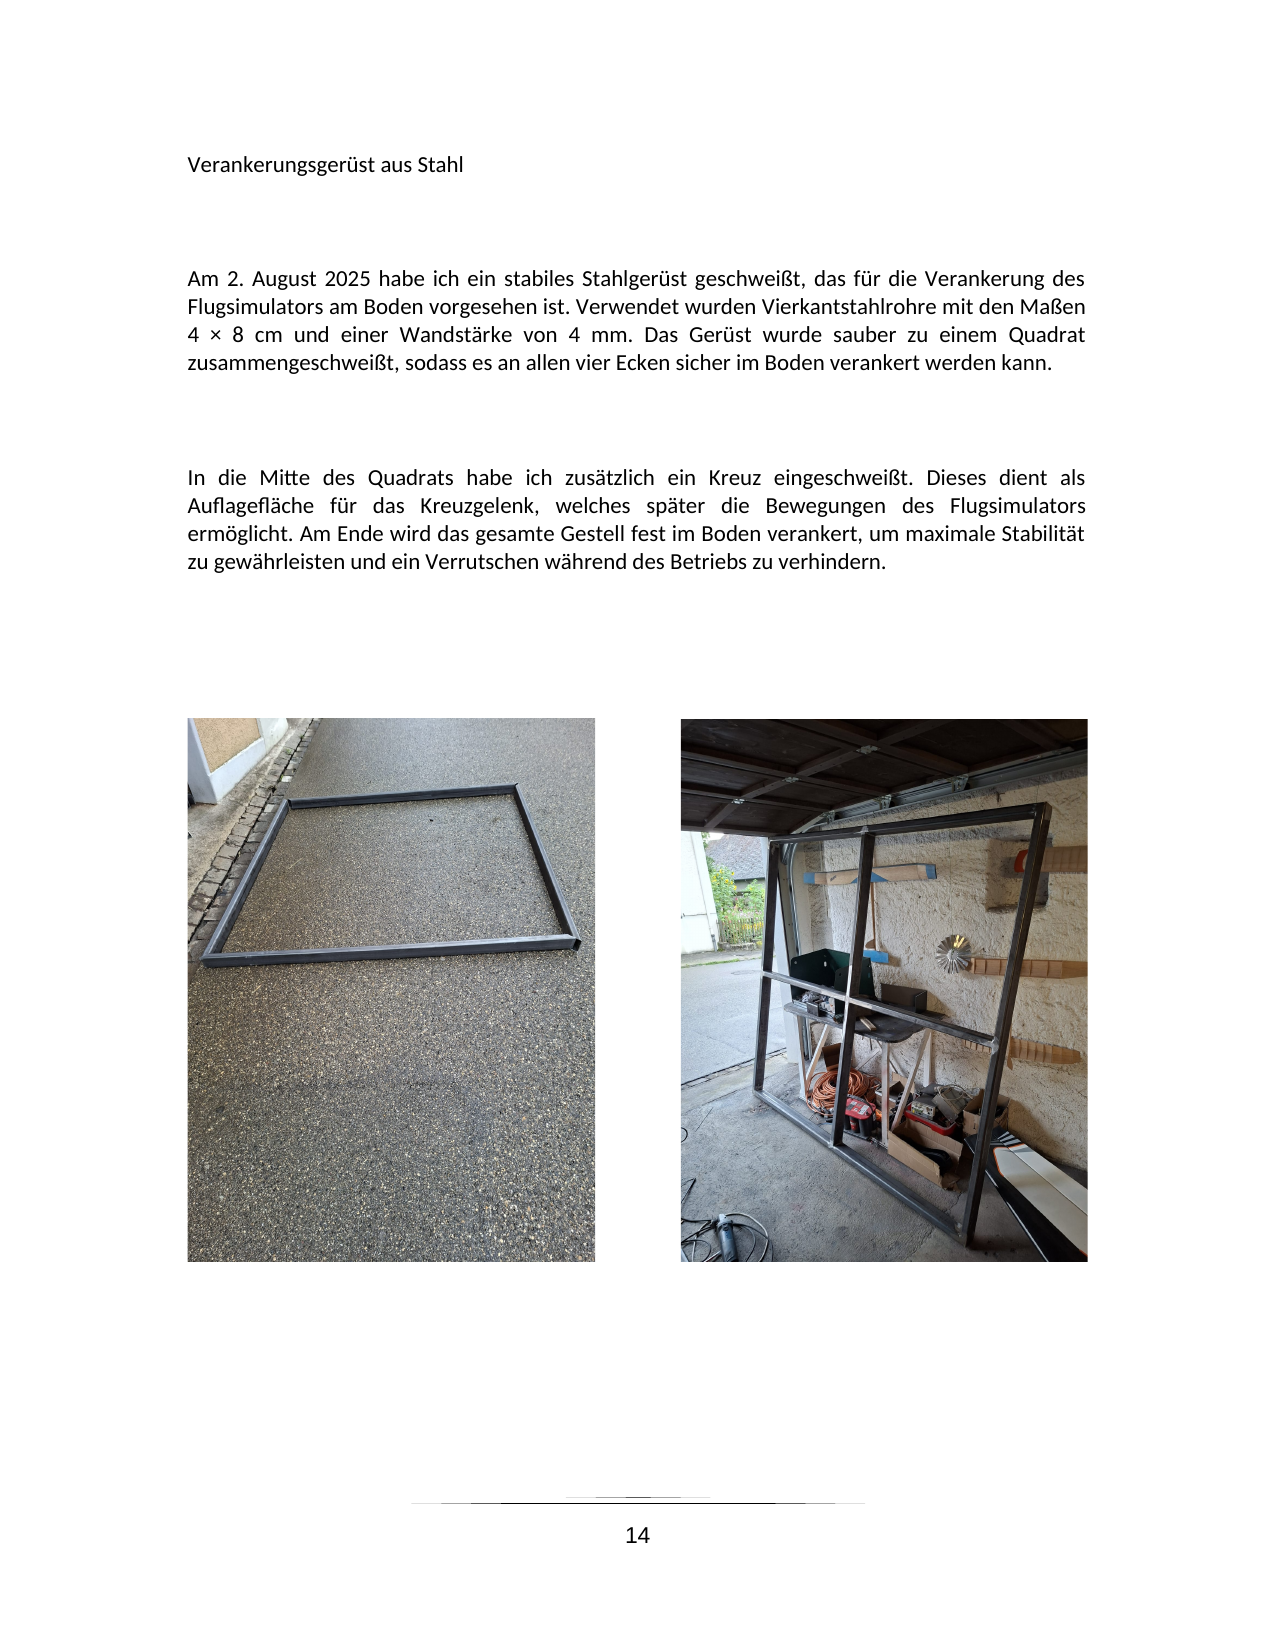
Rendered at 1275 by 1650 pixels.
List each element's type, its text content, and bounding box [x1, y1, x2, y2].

text Am 2. August 2025 habe ich ein stabiles Stahlgerüst geschweißt, das für die Verankerung des Flugsimulators am Boden vorgesehen ist. Verwendet wurden Vierkantstahlrohre mit den Maßen 4 × 8 cm und einer Wandstärke von 4 mm. Das Gerüst wurde sauber zu einem Quadrat zusammengeschweißt, sodass es an allen vier Ecken sicher im Boden verankert werden kann. [187, 264, 1087, 376]
text Verankerungsgerüst aus Stahl [187, 150, 1087, 178]
text In die Mitte des Quadrats habe ich zusätzlich ein Kreuz eingeschweißt. Dieses dient als Auflagefläche für das Kreuzgelenk, welches später die Bewegungen des Flugsimulators ermöglicht. Am Ende wird das gesamte Gestell fest im Boden verankert, um maximale Stabilität zu gewährleisten und ein Verrutschen während des Betriebs zu verhindern. [187, 463, 1087, 575]
picture [187, 718, 596, 1262]
picture [680, 719, 1088, 1262]
